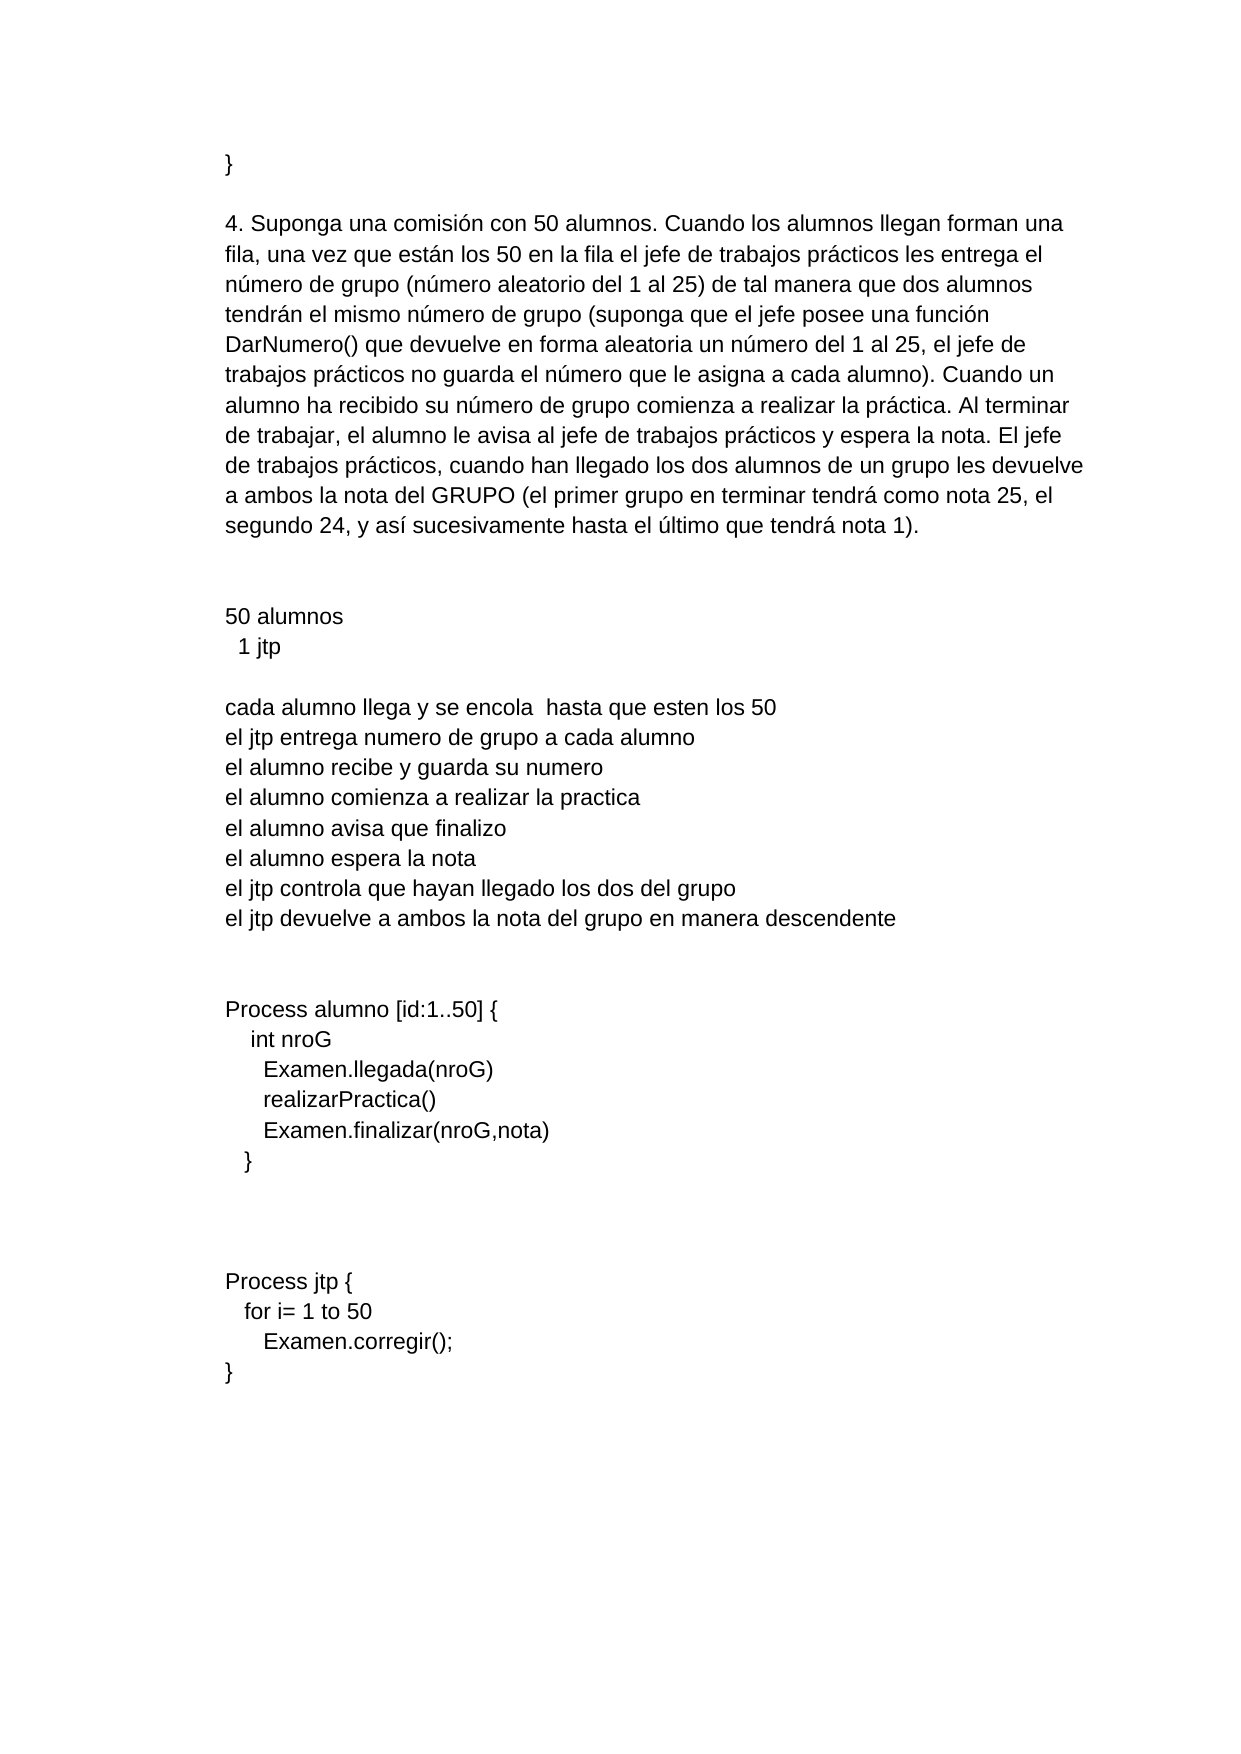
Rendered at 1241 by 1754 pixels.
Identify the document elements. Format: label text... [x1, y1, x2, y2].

text 4. Suponga una comisión con 50 alumnos. Cuando los alumnos llegan forman una fila, una vez que están los 50 en la fila el jefe de trabajos prácticos les entrega el número de grupo (número aleatorio del 1 al 25) de tal manera que dos alumnos tendrán el mismo número de grupo (suponga que el jefe posee una función DarNumero() que devuelve en forma aleatoria un número del 1 al 25, el jefe de trabajos prácticos no guarda el número que le asigna a cada alumno). Cuando un alumno ha recibido su número de grupo comienza a realizar la práctica. Al terminar de trabajar, el alumno le avisa al jefe de trabajos prácticos y espera la nota. El jefe de trabajos prácticos, cuando han llegado los dos alumnos de un grupo les devuelve a ambos la nota del GRUPO (el primer grupo en terminar tendrá como nota 25, el segundo 24, y así sucesivamente hasta el último que tendrá nota 1). [225, 210, 1090, 539]
text Process jtp { [225, 1268, 1090, 1294]
text el jtp controla que hayan llegado los dos del grupo [225, 875, 1090, 901]
text el alumno espera la nota [225, 845, 1090, 871]
text Examen.finalizar(nroG,nota) [225, 1117, 1090, 1143]
text 1 jtp [225, 633, 1090, 660]
text } [225, 1147, 1090, 1173]
text el alumno avisa que finalizo [225, 814, 1090, 841]
text el alumno recibe y guarda su numero [225, 754, 1090, 781]
text for i= 1 to 50 [225, 1298, 1090, 1324]
text Examen.corregir(); [225, 1328, 1090, 1354]
text Examen.llegada(nroG) [225, 1056, 1090, 1083]
text el alumno comienza a realizar la practica [225, 784, 1090, 811]
text int nroG [225, 1026, 1090, 1052]
text Process alumno [id:1..50] { [225, 996, 1090, 1022]
text } [225, 1358, 1090, 1385]
text realizarPractica() [225, 1086, 1090, 1113]
text } [225, 150, 1090, 176]
text el jtp devuelve a ambos la nota del grupo en manera descendente [225, 905, 1090, 932]
text cada alumno llega y se encola hasta que esten los 50 [225, 694, 1090, 720]
text 50 alumnos [225, 603, 1090, 629]
text el jtp entrega numero de grupo a cada alumno [225, 724, 1090, 750]
